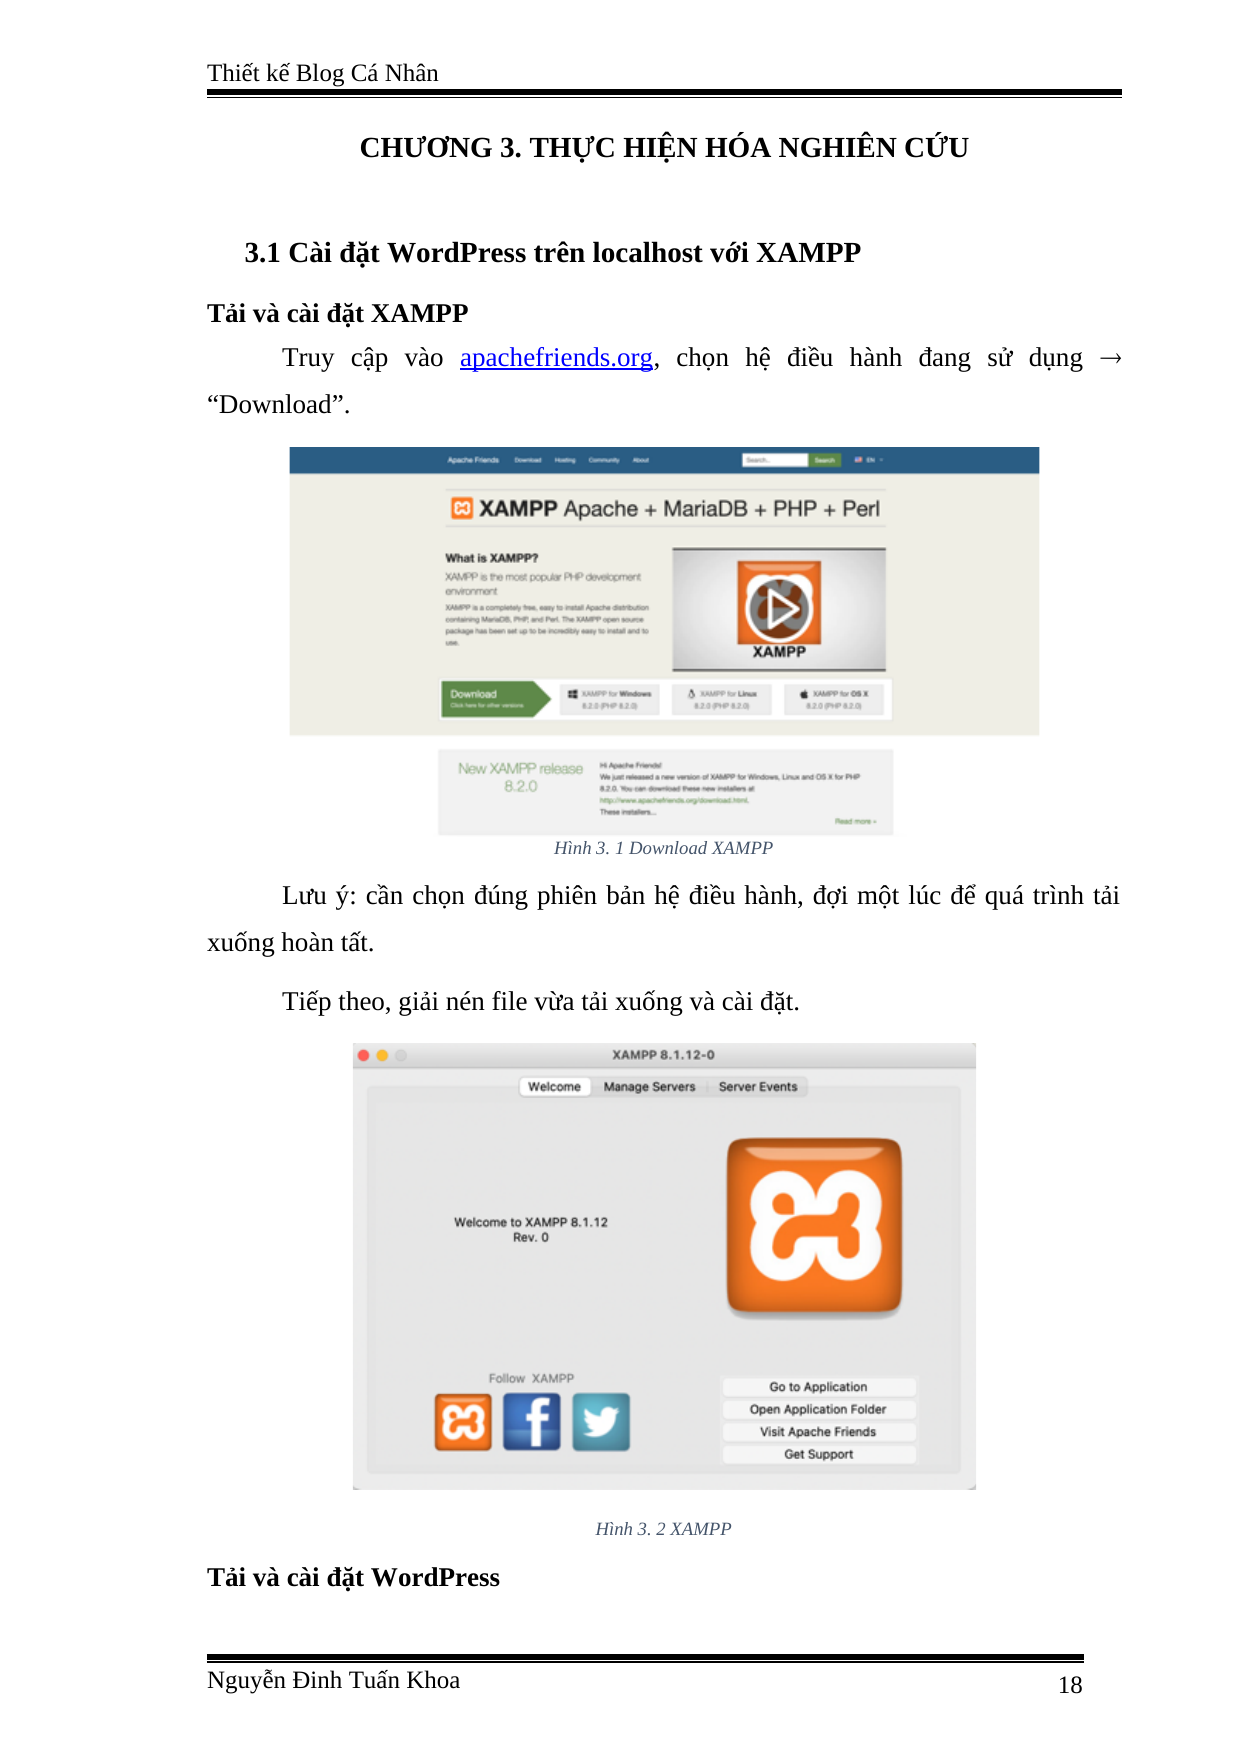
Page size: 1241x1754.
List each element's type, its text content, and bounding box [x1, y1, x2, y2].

text Tải và cài đặt WordPress [207, 1561, 1122, 1592]
text Lưu ý: cần chọn đúng phiên bản hệ điều hành, đợi một lúc để quá trình tải xuống hoàn tất. [207, 879, 1122, 957]
picture [352, 1043, 977, 1490]
text Hình 3. 1 Download XAMPP [207, 837, 1122, 858]
text THỰC HIỆN HÓA NGHIÊN CỨU [207, 131, 1122, 164]
picture [289, 447, 1040, 837]
text Tiếp theo, giải nén file vừa tải xuống và cài đặt. [207, 985, 1122, 1016]
text Tải và cài đặt XAMPP [207, 297, 1122, 329]
text Hình 3. 2 XAMPP [207, 1518, 1122, 1540]
text Truy cập vào apachefriends.org, chọn hệ điều hành đang sử dụng “Download”. [207, 341, 1122, 419]
text Cài đặt WordPress trên localhost với XAMPP [244, 235, 1122, 268]
